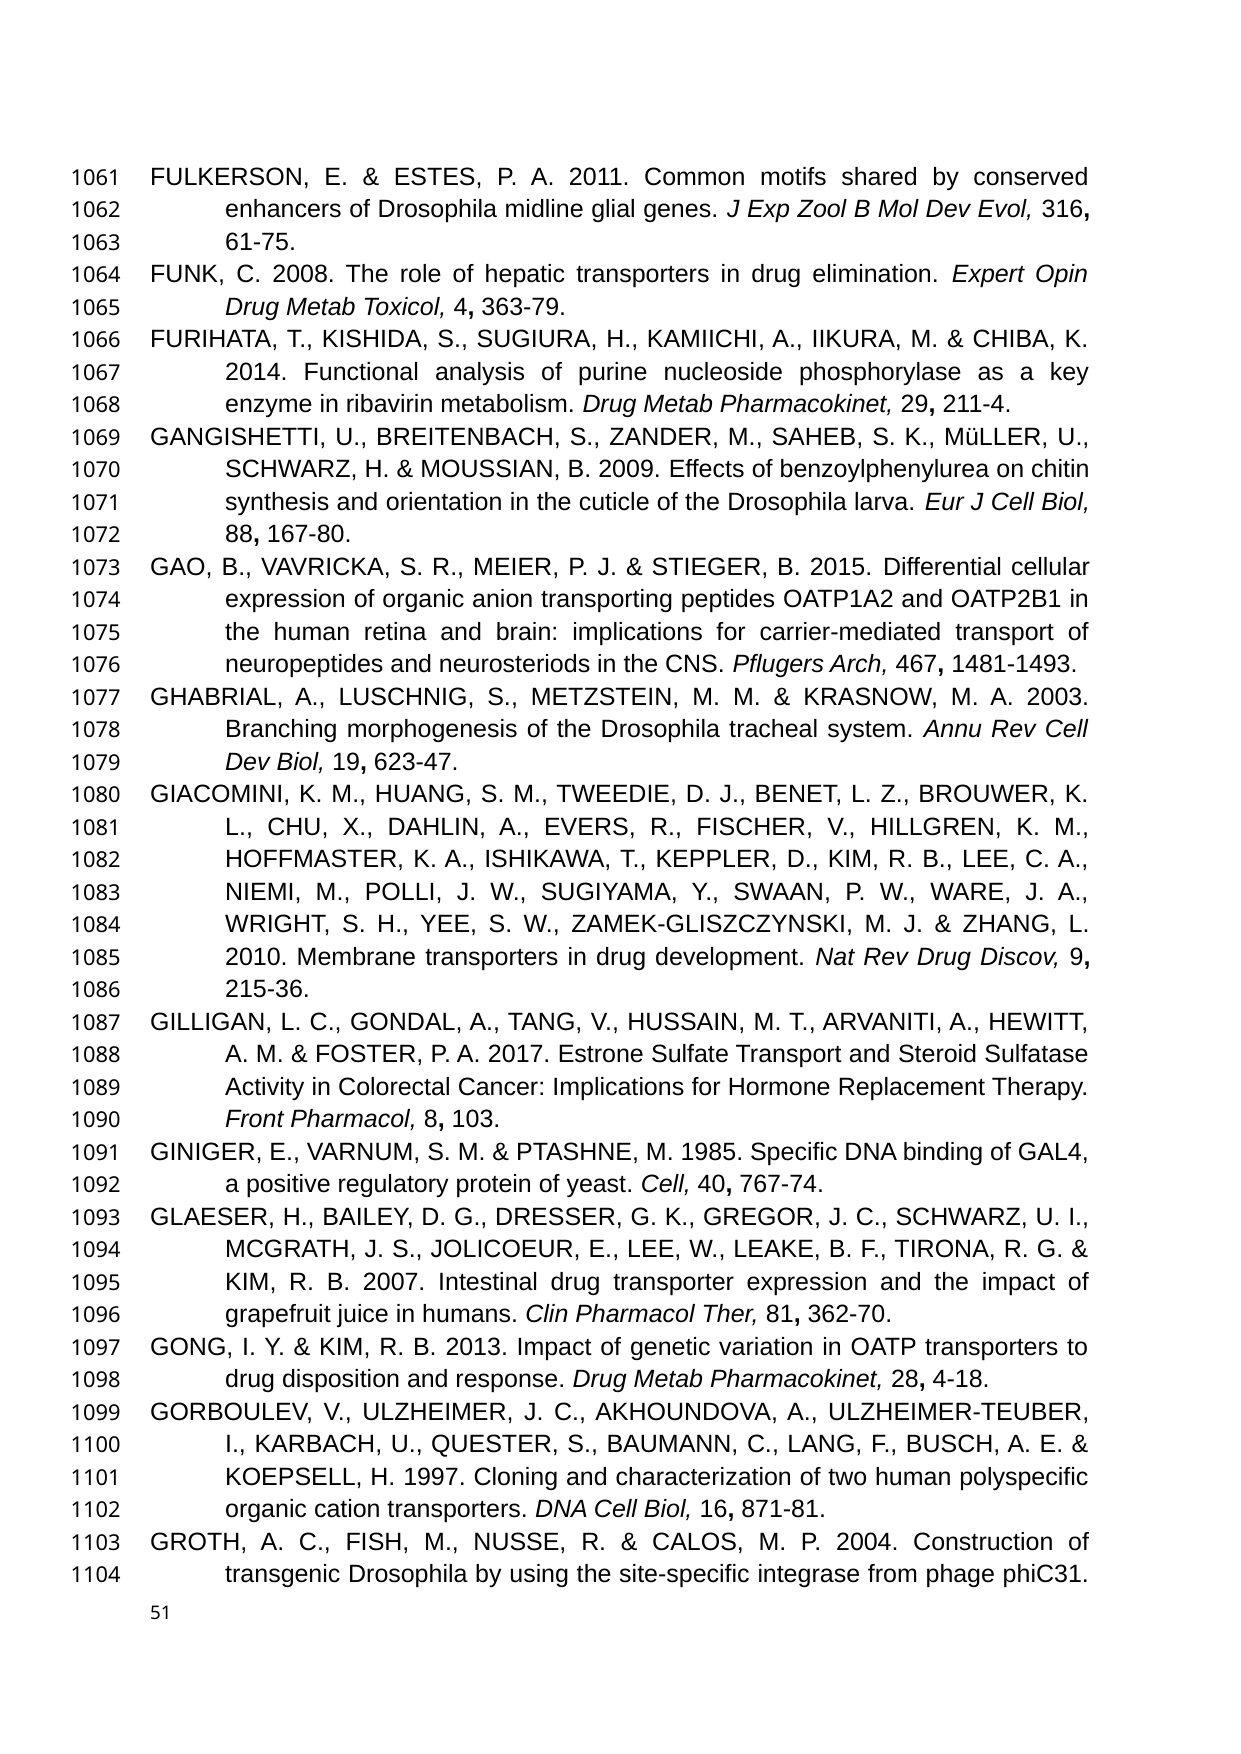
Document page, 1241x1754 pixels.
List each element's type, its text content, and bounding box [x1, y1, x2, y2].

text FULKERSON, E. & ESTES, P. A. 2011. Common motifs shared by conserved enhancers of Drosophila midline glial genes. J Exp Zool B Mol Dev Evol, 316, 61-75. [150, 160, 1090, 257]
text GILLIGAN, L. C., GONDAL, A., TANG, V., HUSSAIN, M. T., ARVANITI, A., HEWITT, A. M. & FOSTER, P. A. 2017. Estrone Sulfate Transport and Steroid Sulfatase Activity in Colorectal Cancer: Implications for Hormone Replacement Therapy. Front Pharmacol, 8, 103. [150, 1005, 1090, 1135]
text GAO, B., VAVRICKA, S. R., MEIER, P. J. & STIEGER, B. 2015. Differential cellular expression of organic anion transporting peptides OATP1A2 and OATP2B1 in the human retina and brain: implications for carrier-mediated transport of neuropeptides and neurosteriods in the CNS. Pflugers Arch, 467, 1481-1493. [150, 550, 1090, 680]
text GIACOMINI, K. M., HUANG, S. M., TWEEDIE, D. J., BENET, L. Z., BROUWER, K. L., CHU, X., DAHLIN, A., EVERS, R., FISCHER, V., HILLGREN, K. M., HOFFMASTER, K. A., ISHIKAWA, T., KEPPLER, D., KIM, R. B., LEE, C. A., NIEMI, M., POLLI, J. W., SUGIYAMA, Y., SWAAN, P. W., WARE, J. A., WRIGHT, S. H., YEE, S. W., ZAMEK-GLISZCZYNSKI, M. J. & ZHANG, L. 2010. Membrane transporters in drug development. Nat Rev Drug Discov, 9, 215-36. [150, 777, 1090, 1005]
text GINIGER, E., VARNUM, S. M. & PTASHNE, M. 1985. Specific DNA binding of GAL4, a positive regulatory protein of yeast. Cell, 40, 767-74. [150, 1135, 1090, 1200]
text GLAESER, H., BAILEY, D. G., DRESSER, G. K., GREGOR, J. C., SCHWARZ, U. I., MCGRATH, J. S., JOLICOEUR, E., LEE, W., LEAKE, B. F., TIRONA, R. G. & KIM, R. B. 2007. Intestinal drug transporter expression and the impact of grapefruit juice in humans. Clin Pharmacol Ther, 81, 362-70. [150, 1200, 1090, 1330]
text GONG, I. Y. & KIM, R. B. 2013. Impact of genetic variation in OATP transporters to drug disposition and response. Drug Metab Pharmacokinet, 28, 4-18. [150, 1330, 1090, 1395]
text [150, 1525, 1090, 1590]
text FURIHATA, T., KISHIDA, S., SUGIURA, H., KAMIICHI, A., IIKURA, M. & CHIBA, K. 2014. Functional analysis of purine nucleoside phosphorylase as a key enzyme in ribavirin metabolism. Drug Metab Pharmacokinet, 29, 211-4. [150, 322, 1090, 420]
text GHABRIAL, A., LUSCHNIG, S., METZSTEIN, M. M. & KRASNOW, M. A. 2003. Branching morphogenesis of the Drosophila tracheal system. Annu Rev Cell Dev Biol, 19, 623-47. [150, 680, 1090, 777]
text GORBOULEV, V., ULZHEIMER, J. C., AKHOUNDOVA, A., ULZHEIMER-TEUBER, I., KARBACH, U., QUESTER, S., BAUMANN, C., LANG, F., BUSCH, A. E. & KOEPSELL, H. 1997. Cloning and characterization of two human polyspecific organic cation transporters. DNA Cell Biol, 16, 871-81. [150, 1395, 1090, 1525]
text GANGISHETTI, U., BREITENBACH, S., ZANDER, M., SAHEB, S. K., MüLLER, U., SCHWARZ, H. & MOUSSIAN, B. 2009. Effects of benzoylphenylurea on chitin synthesis and orientation in the cuticle of the Drosophila larva. Eur J Cell Biol, 88, 167-80. [150, 420, 1090, 550]
text FUNK, C. 2008. The role of hepatic transporters in drug elimination. Expert Opin Drug Metab Toxicol, 4, 363-79. [150, 257, 1090, 322]
